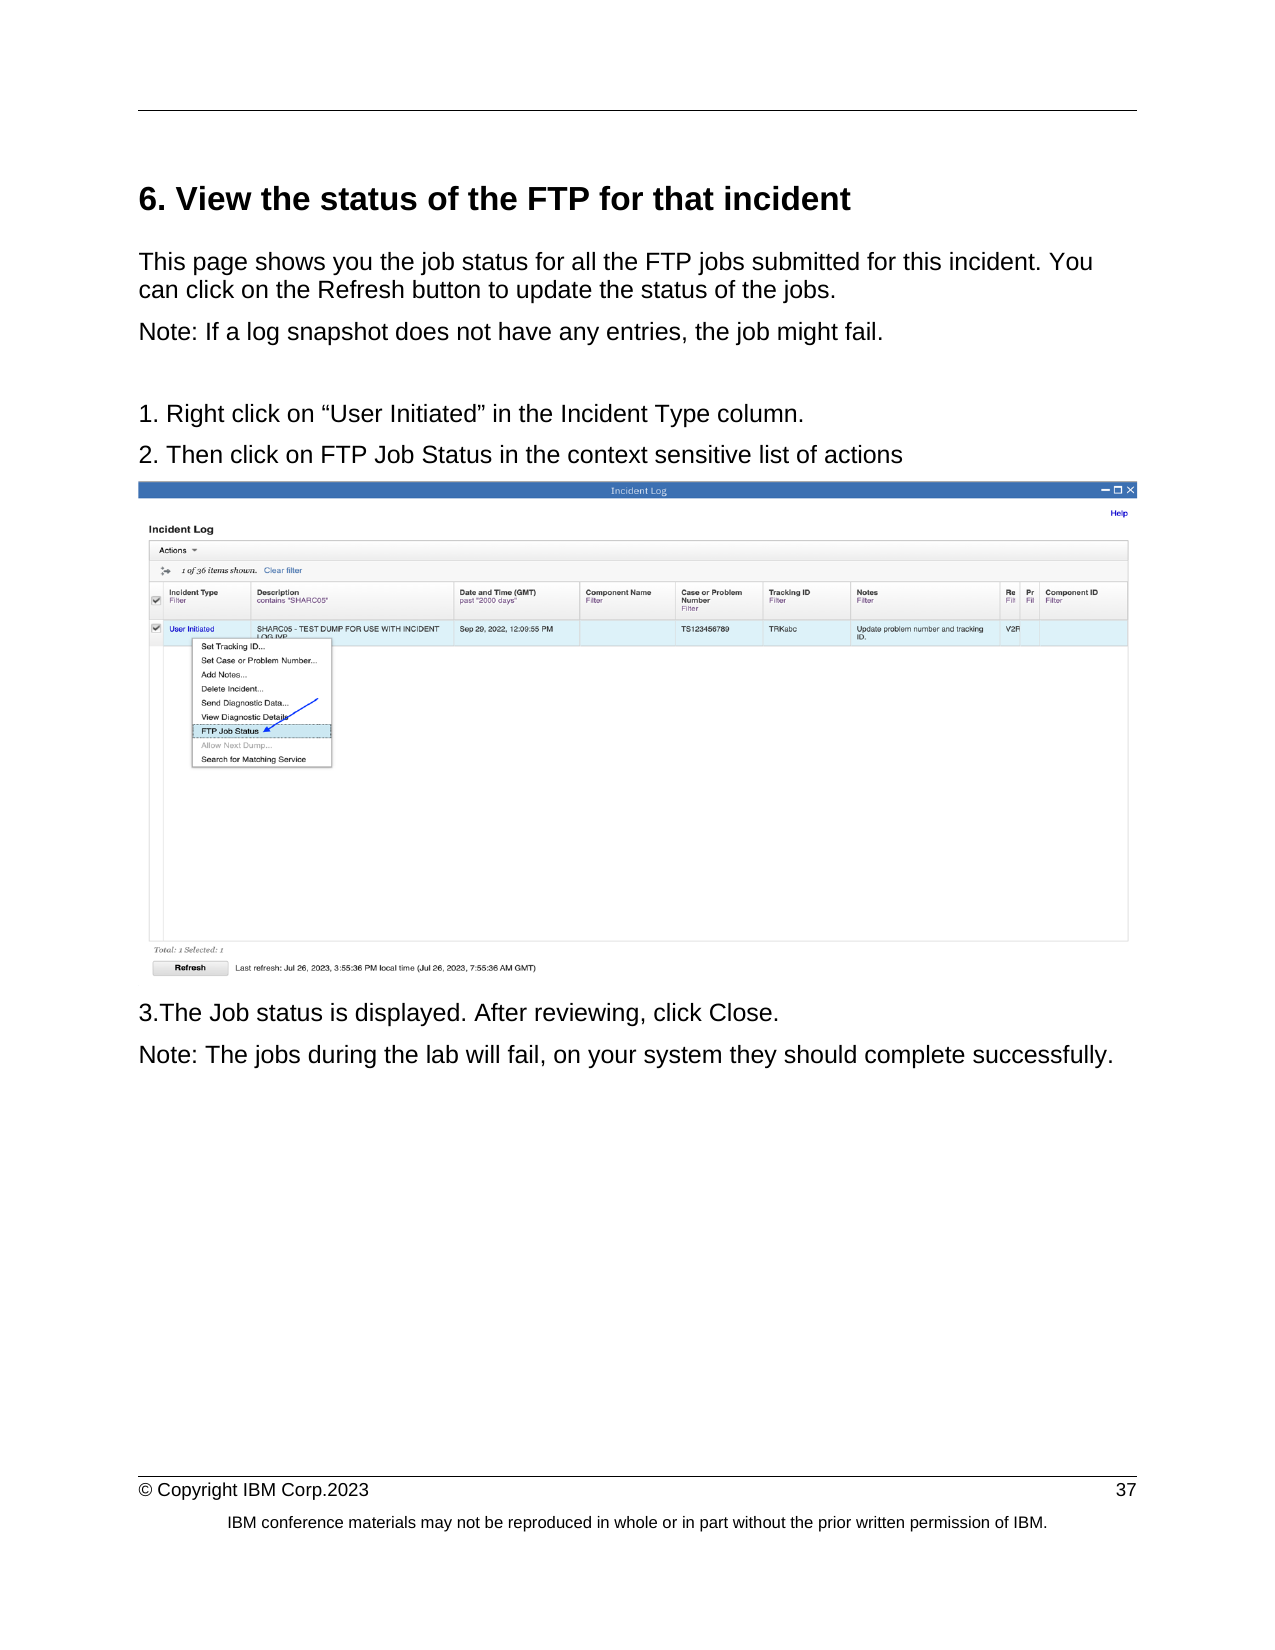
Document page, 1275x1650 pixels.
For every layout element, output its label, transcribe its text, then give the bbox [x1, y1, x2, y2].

text 3.The Job status is displayed. After reviewing, click Close. [138, 998, 1137, 1027]
text Note: The jobs during the lab will fail, on your system they should complete successfully. [138, 1039, 1137, 1068]
picture [138, 481, 1138, 986]
text 1. Right click on “User Initiated” in the Incident Type column. [138, 399, 1137, 428]
subtitle View the status of the FTP for that incident [138, 179, 1137, 218]
text 2. Then click on FTP Job Status in the context sensitive list of actions [138, 441, 1137, 469]
text This page shows you the job status for all the FTP jobs submitted for this incident. You can click on the Refresh button to update the status of the jobs. [138, 247, 1137, 304]
text Note: If a log snapshot does not have any entries, the job might fail. [138, 317, 1137, 346]
